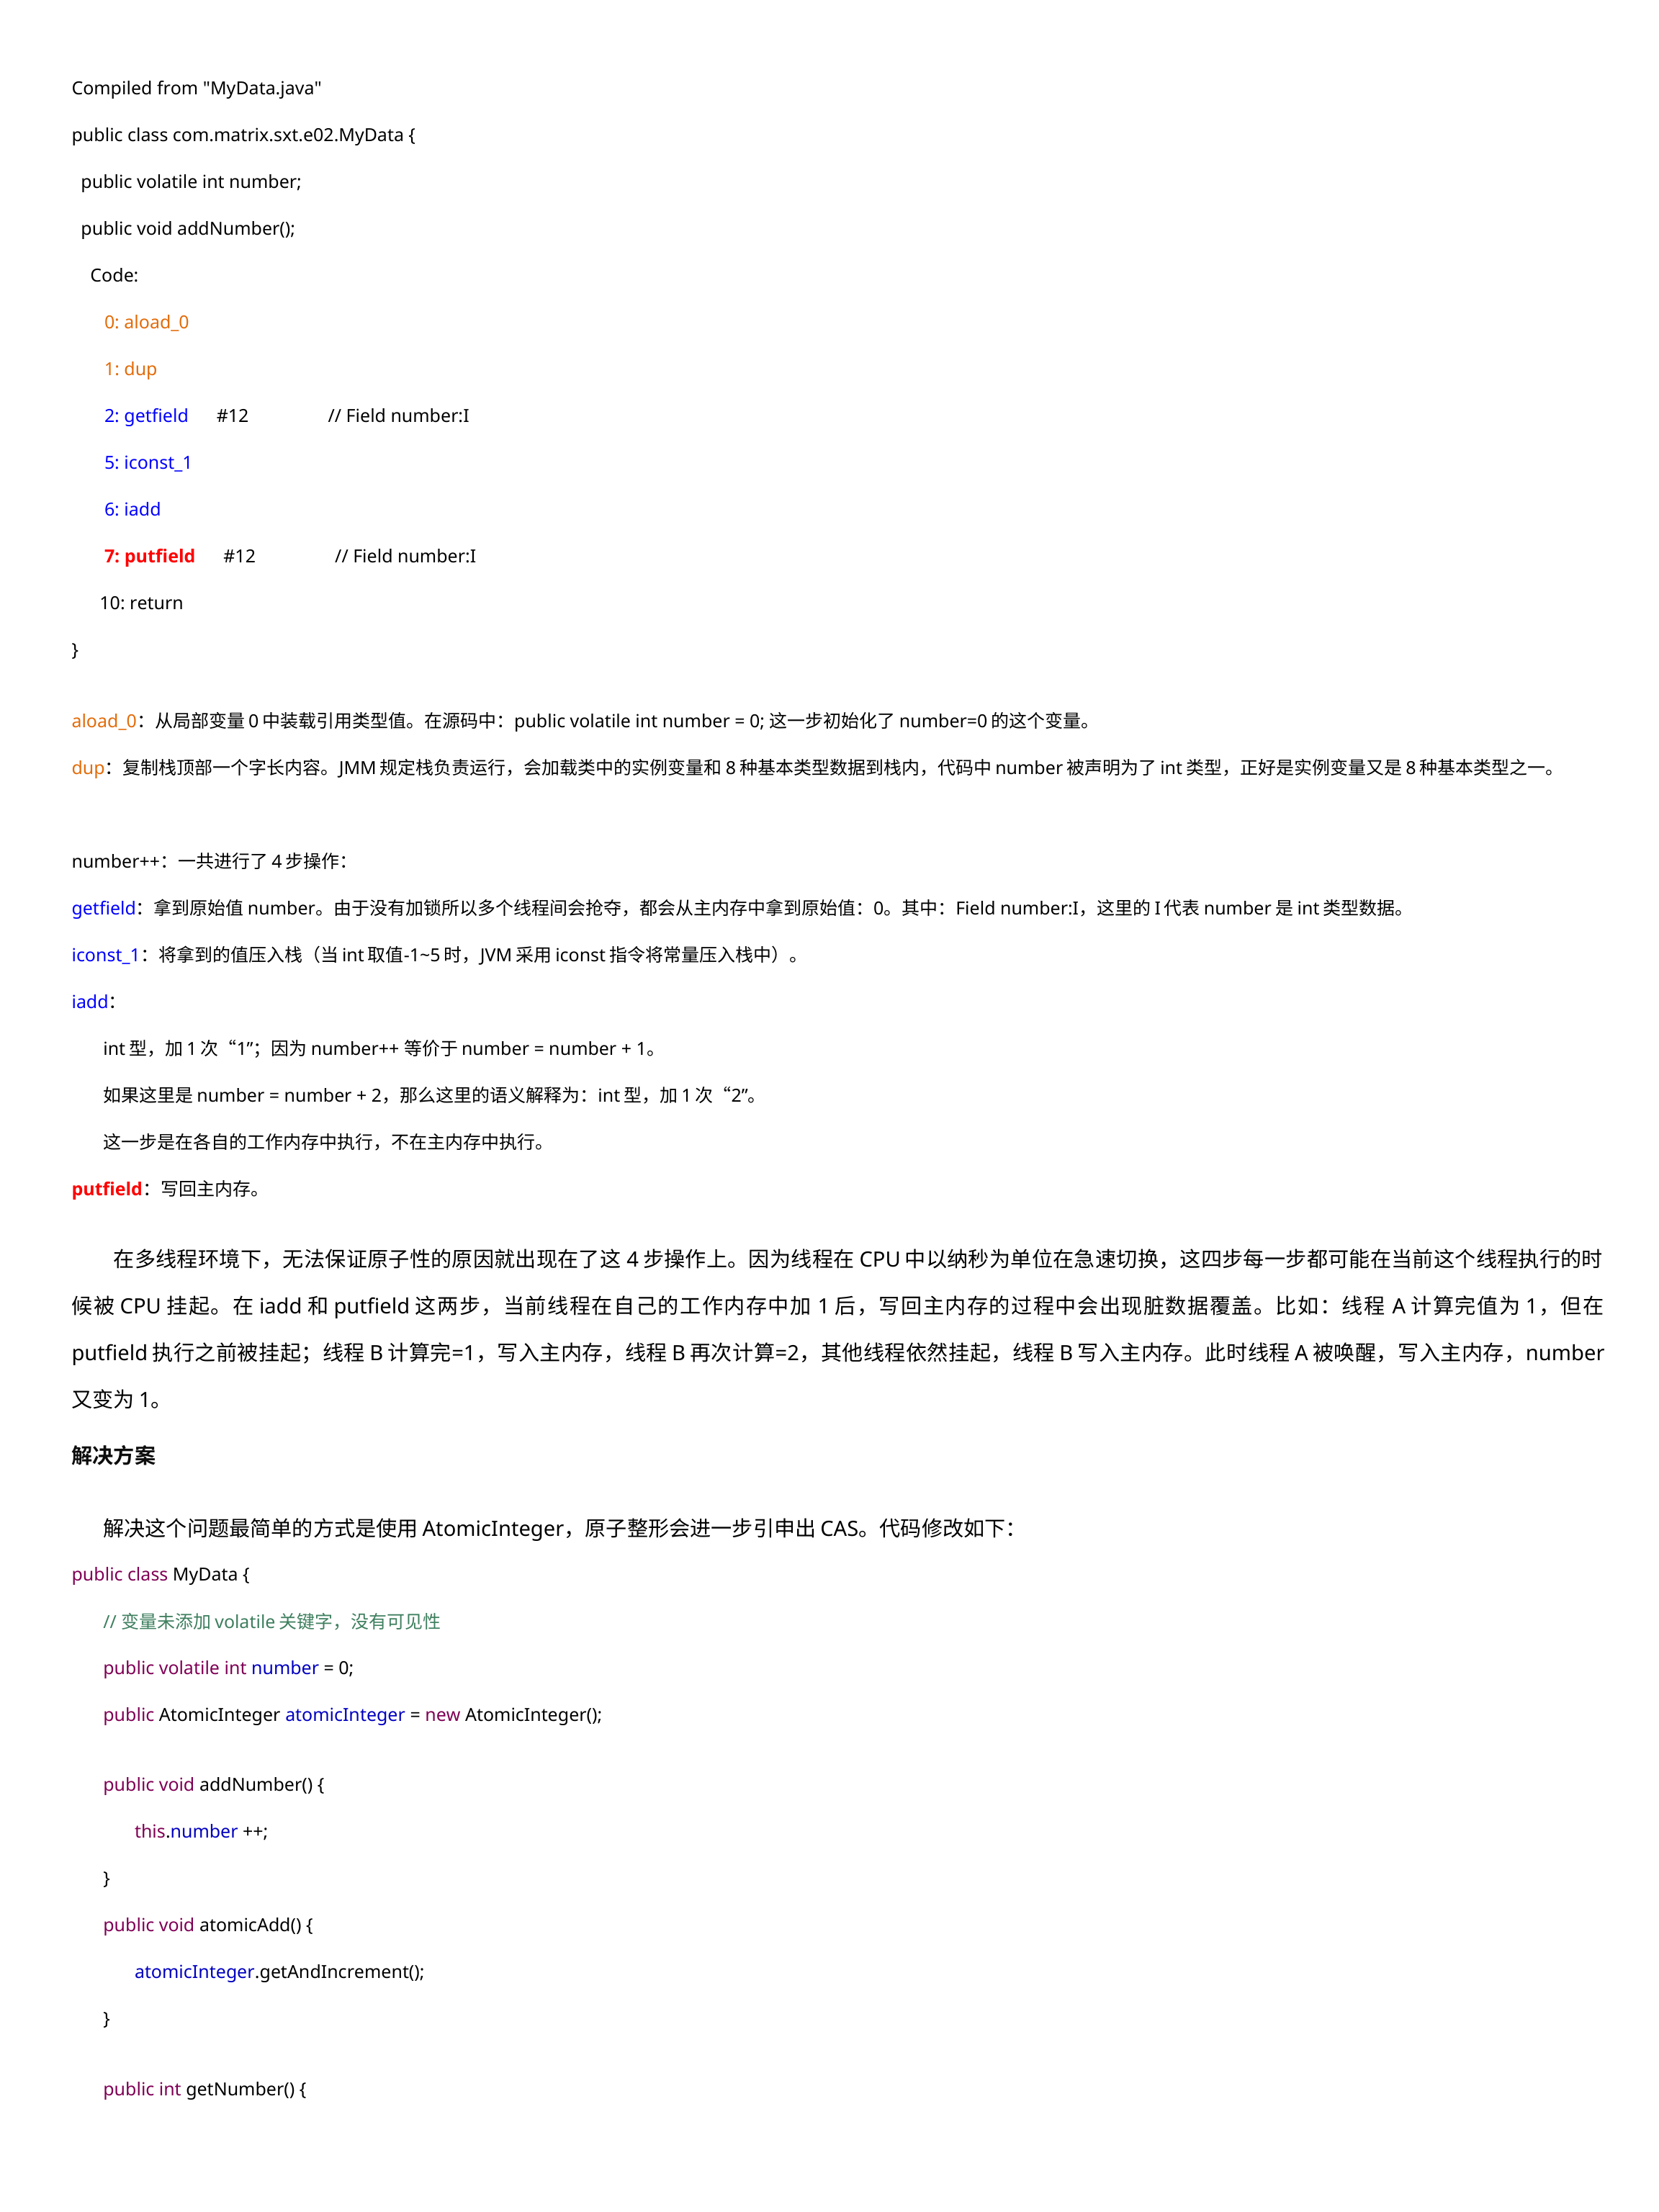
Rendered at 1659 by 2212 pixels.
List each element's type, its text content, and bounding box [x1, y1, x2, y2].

text } [71, 626, 1604, 673]
text 1: dup [71, 345, 1604, 392]
text 0: aload_0 [71, 298, 1604, 345]
text public int getNumber() { [71, 2065, 1604, 2112]
text public void addNumber(); [71, 204, 1604, 251]
text Code: [71, 251, 1604, 298]
text dup：复制栈顶部一个字长内容。JMM规定栈负责运行，会加载类中的实例变量和8种基本类型数据到栈内，代码中number被声明为了int类型，正好是实例变量又是8种基本类型之一。 [71, 743, 1604, 790]
text iadd： [71, 977, 1604, 1024]
text public AtomicInteger atomicInteger = new AtomicInteger(); [71, 1691, 1604, 1737]
text 在多线程环境下，无法保证原子性的原因就出现在了这4步操作上。因为线程在CPU中以纳秒为单位在急速切换，这四步每一步都可能在当前这个线程执行的时候被CPU挂起。在iadd和putfield这两步，当前线程在自己的工作内存中加1后，写回主内存的过程中会出现脏数据覆盖。比如：线程A计算完值为1，但在putfield执行之前被挂起；线程B计算完=1，写入主内存，线程B再次计算=2，其他线程依然挂起，线程B写入主内存。此时线程A被唤醒，写入主内存，number又变为1。 [71, 1234, 1604, 1421]
text 解决这个问题最简单的方式是使用AtomicInteger，原子整形会进一步引申出CAS。代码修改如下： [71, 1503, 1604, 1550]
text 2: getfield #12 // Field number:I [71, 392, 1604, 439]
text public volatile int number; [71, 158, 1604, 204]
text public void atomicAdd() { [71, 1902, 1604, 1948]
text 5: iconst_1 [71, 439, 1604, 485]
text number++：一共进行了4步操作： [71, 837, 1604, 884]
text 如果这里是number = number + 2，那么这里的语义解释为：int型，加1次“2”。 [71, 1071, 1604, 1118]
text 6: iadd [71, 485, 1604, 532]
text } [71, 1855, 1604, 1902]
text 10: return [71, 579, 1604, 626]
text 解决方案 [71, 1431, 1604, 1478]
text public volatile int number = 0; [71, 1644, 1604, 1691]
text 这一步是在各自的工作内存中执行，不在主内存中执行。 [71, 1118, 1604, 1164]
text int型，加1次“1”；因为number++ 等价于number = number + 1。 [71, 1024, 1604, 1071]
text iconst_1：将拿到的值压入栈（当int取值-1~5时，JVM采用iconst指令将常量压入栈中）。 [71, 930, 1604, 977]
text public class com.matrix.sxt.e02.MyData { [71, 111, 1604, 158]
text public class MyData { [71, 1550, 1604, 1597]
text } [71, 1995, 1604, 2042]
text getfield：拿到原始值number。由于没有加锁所以多个线程间会抢夺，都会从主内存中拿到原始值：0。其中：Field number:I，这里的I代表number是 int类型数据。 [71, 884, 1604, 930]
text 7: putfield #12 // Field number:I [71, 532, 1604, 579]
text this.number ++; [71, 1808, 1604, 1855]
text atomicInteger.getAndIncrement(); [71, 1948, 1604, 1995]
text public void addNumber() { [71, 1761, 1604, 1808]
text // 变量未添加volatile关键字，没有可见性 [71, 1597, 1604, 1644]
text putfield：写回主内存。 [71, 1164, 1604, 1211]
text Compiled from "MyData.java" [71, 64, 1604, 111]
text aload_0：从局部变量0中装载引用类型值。在源码中：public volatile int number = 0; 这一步初始化了number=0的这个变量。 [71, 696, 1604, 743]
